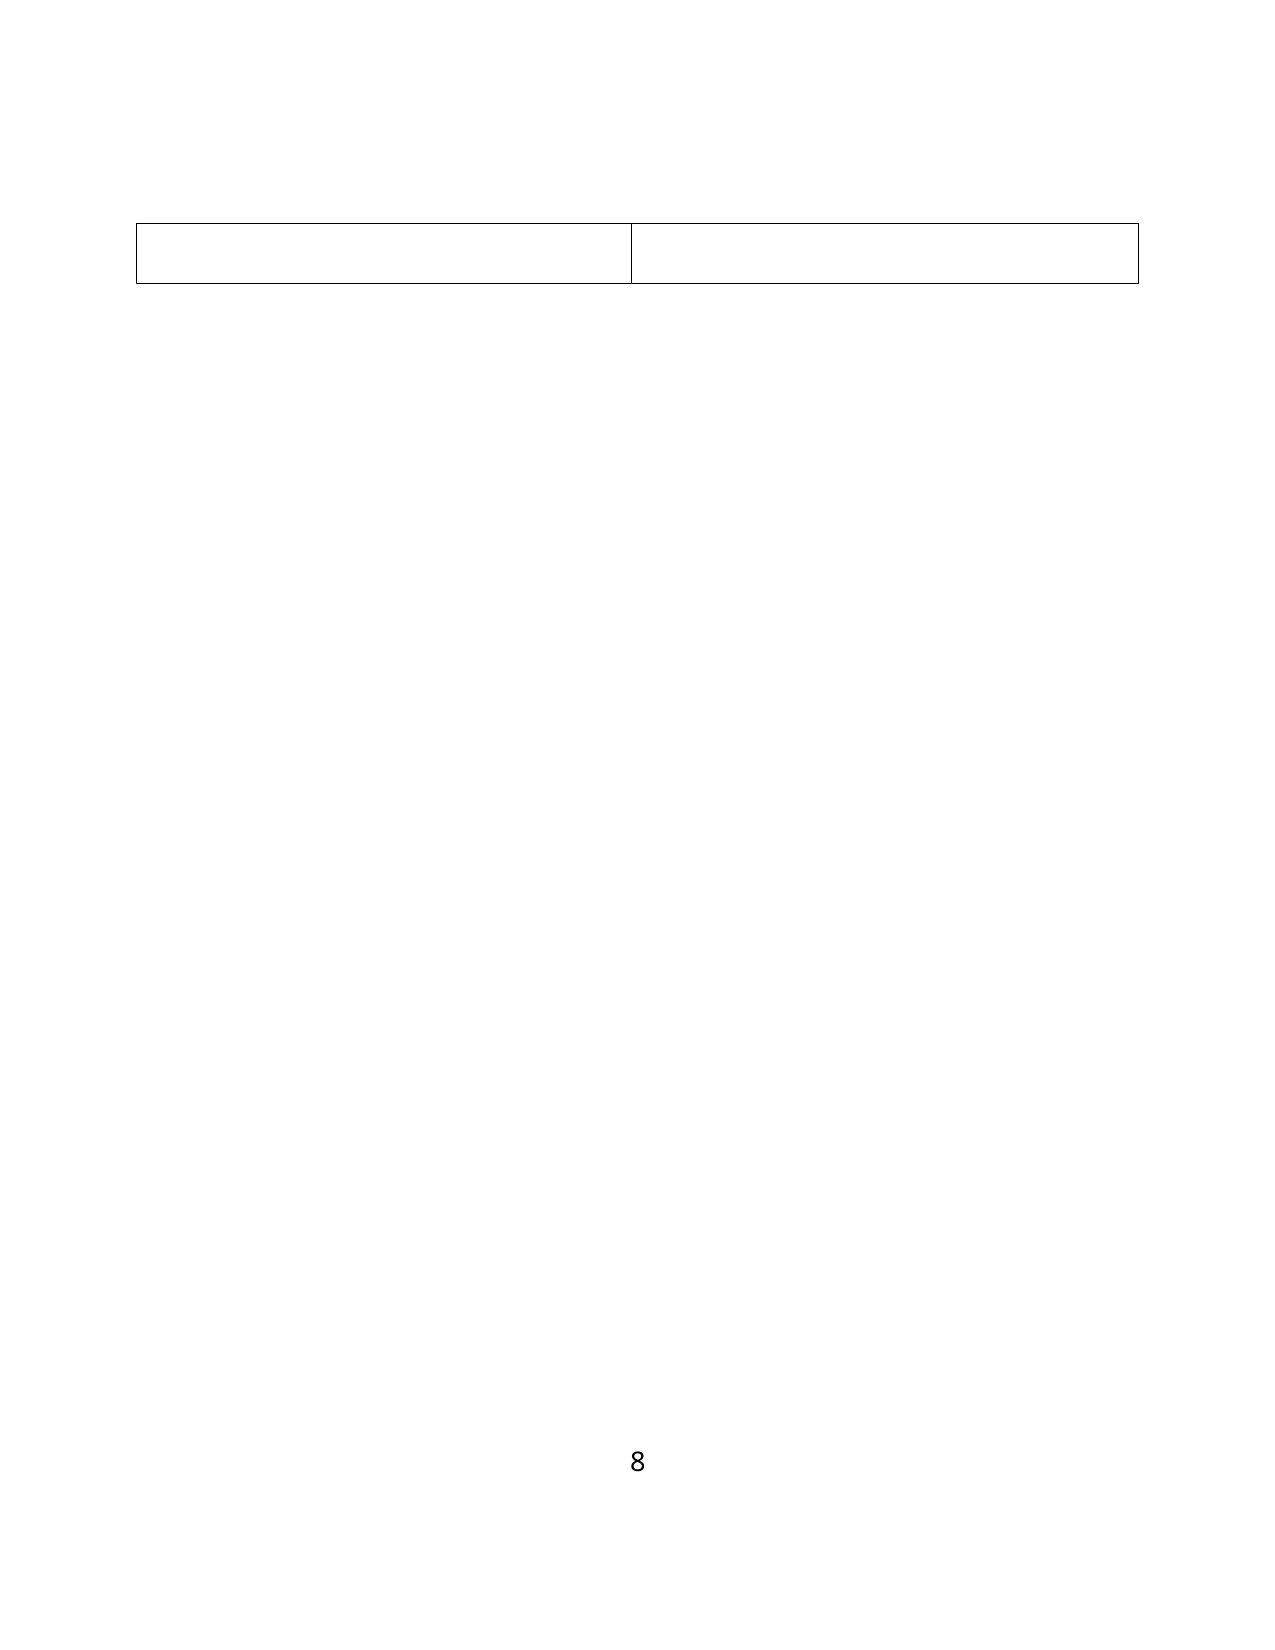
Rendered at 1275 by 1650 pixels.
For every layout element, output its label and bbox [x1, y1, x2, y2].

table_cell [137, 224, 631, 283]
table_cell [632, 224, 1138, 283]
